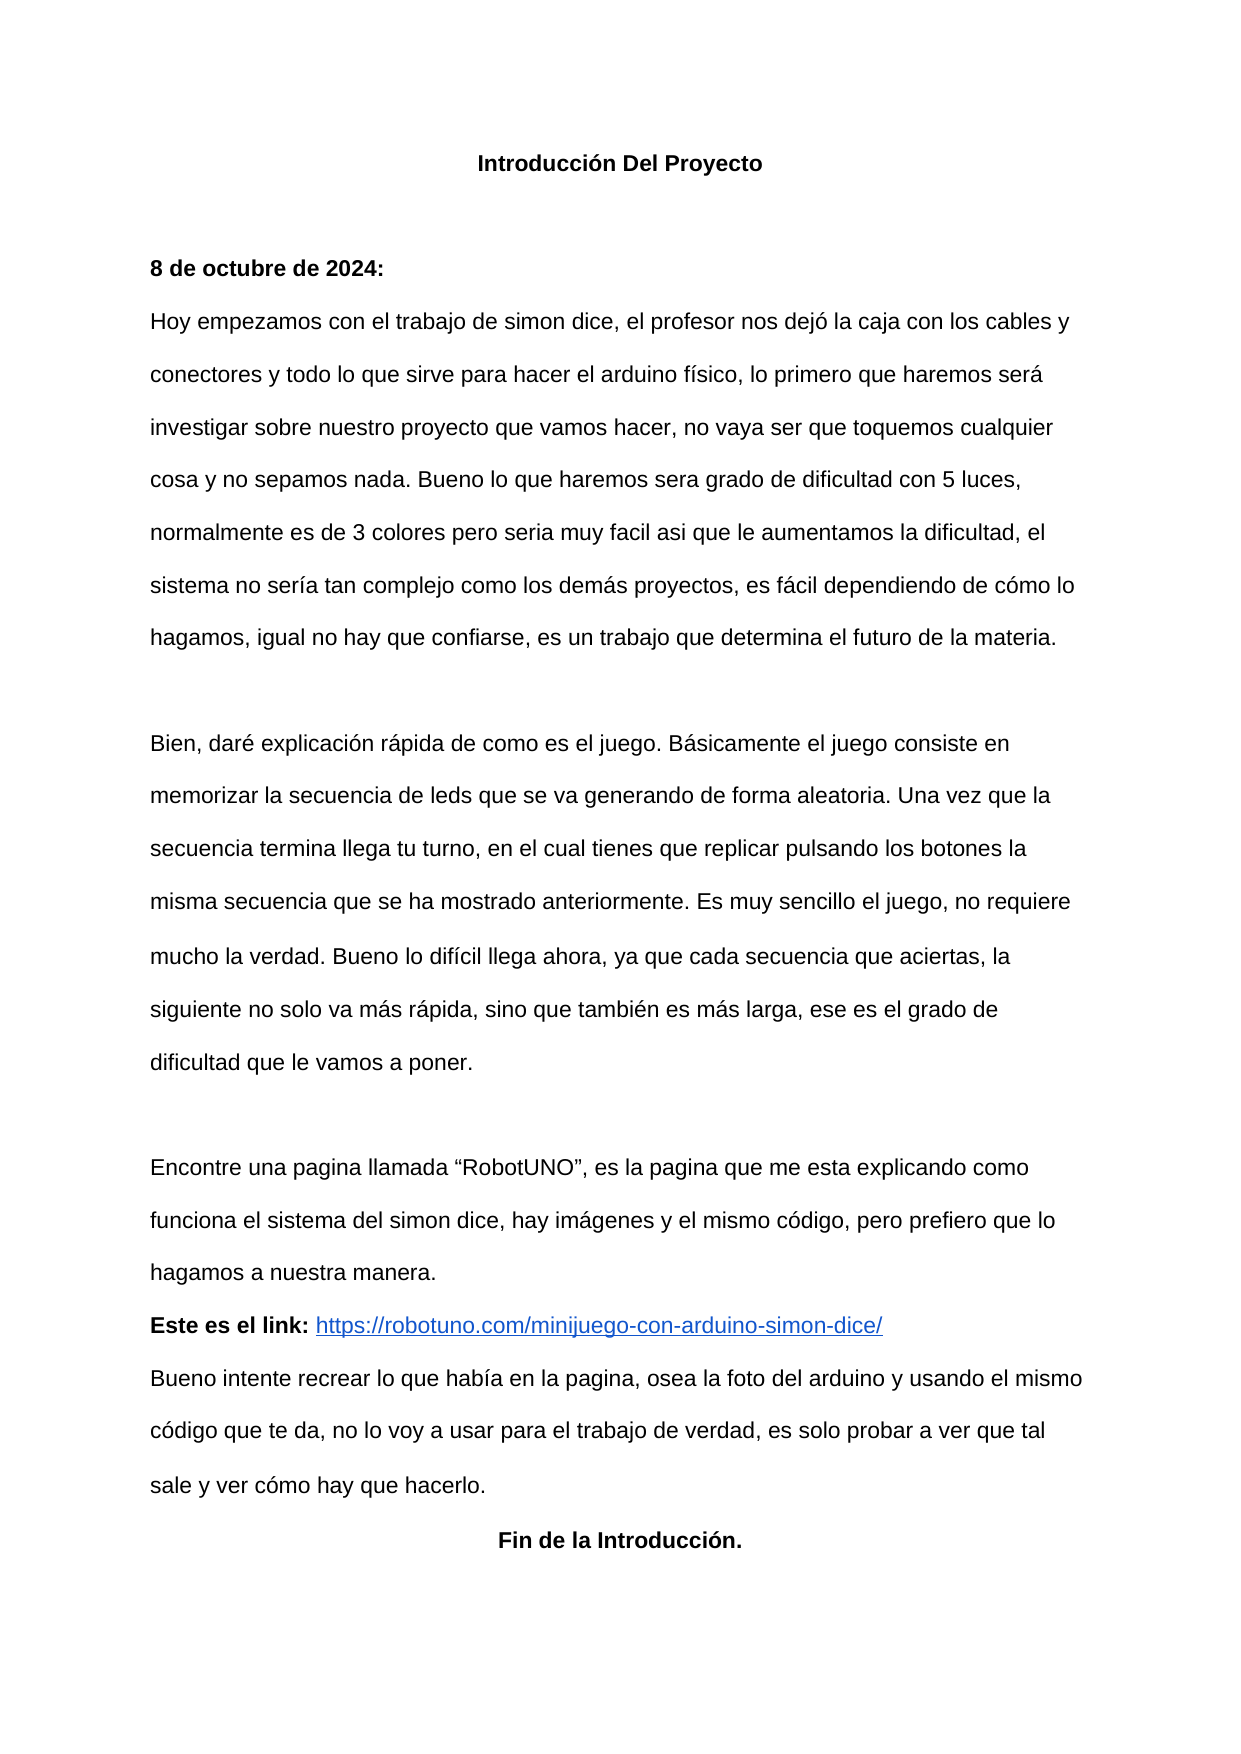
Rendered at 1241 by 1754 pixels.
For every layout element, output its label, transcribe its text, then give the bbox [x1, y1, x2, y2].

text Bien, daré explicación rápida de como es el juego. Básicamente el juego consiste en memorizar la secuencia de leds que se va generando de forma aleatoria. Una vez que la secuencia termina llega tu turno, en el cual tienes que replicar pulsando los botones la misma secuencia que se ha mostrado anteriormente. Es muy sencillo el juego, no requiere mucho la verdad. Bueno lo difícil llega ahora, ya que cada secuencia que aciertas, la siguiente no solo va más rápida, sino que también es más larga, ese es el grado de dificultad que le vamos a poner. [150, 730, 1090, 1075]
text Hoy empezamos con el trabajo de simon dice, el profesor nos dejó la caja con los cables y conectores y todo lo que sirve para hacer el arduino físico, lo primero que haremos será investigar sobre nuestro proyecto que vamos hacer, no vaya ser que toquemos cualquier cosa y no sepamos nada. Bueno lo que haremos sera grado de dificultad con 5 luces, normalmente es de 3 colores pero seria muy facil asi que le aumentamos la dificultad, el sistema no sería tan complejo como los demás proyectos, es fácil dependiendo de cómo lo hagamos, igual no hay que confiarse, es un trabajo que determina el futuro de la materia. [150, 308, 1090, 651]
text 8 de octubre de 2024: [150, 255, 1090, 282]
text Este es el link: https://robotuno.com/minijuego-con-arduino-simon-dice/ [150, 1312, 1090, 1338]
text Introducción Del Proyecto [150, 150, 1090, 176]
text Bueno intente recrear lo que había en la pagina, osea la foto del arduino y usando el mismo código que te da, no lo voy a usar para el trabajo de verdad, es solo probar a ver que tal sale y ver cómo hay que hacerlo. [150, 1365, 1090, 1499]
text Encontre una pagina llamada “RobotUNO”, es la pagina que me esta explicando como funciona el sistema del simon dice, hay imágenes y el mismo código, pero prefiero que lo hagamos a nuestra manera. [150, 1154, 1090, 1286]
text Fin de la Introducción. [150, 1527, 1090, 1553]
